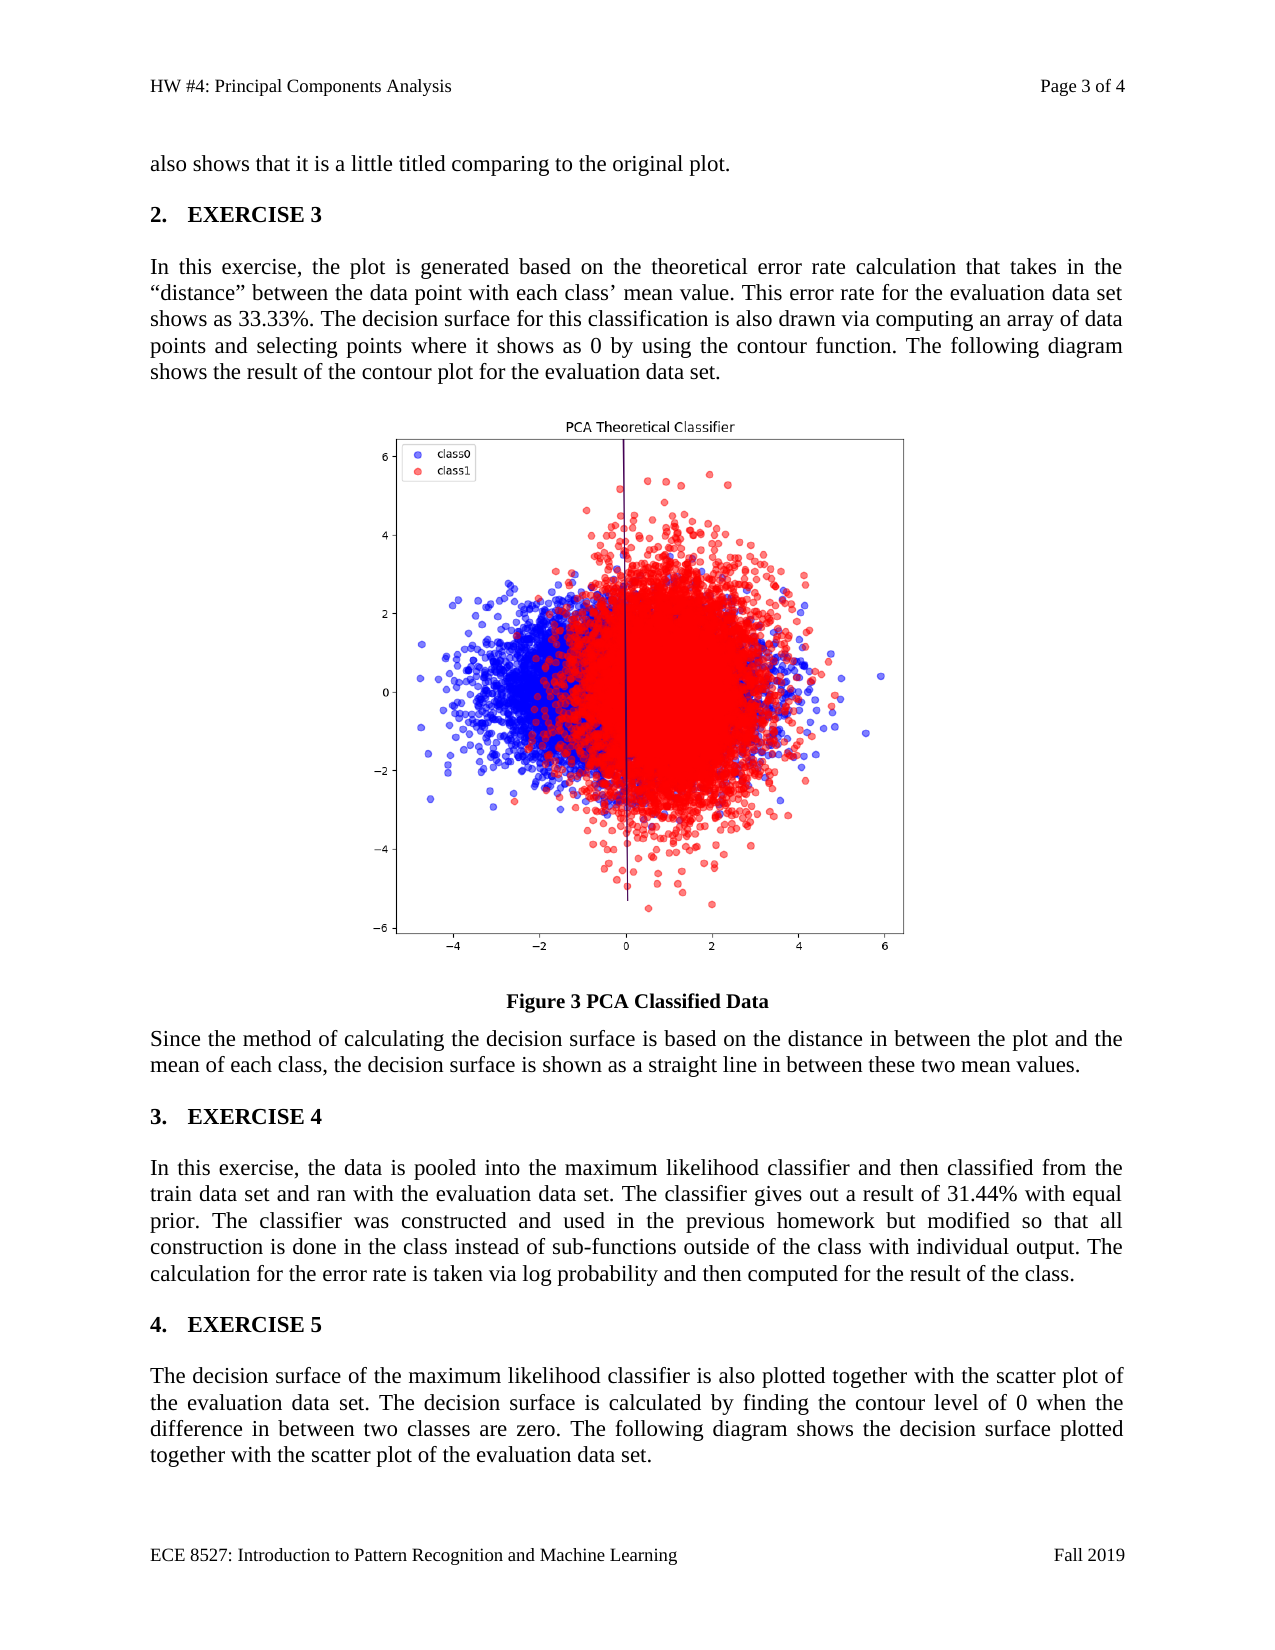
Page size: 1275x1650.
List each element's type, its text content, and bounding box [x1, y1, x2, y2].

subtitle Exercise 3 [150, 201, 1125, 228]
text The decision surface of the maximum likelihood classifier is also plotted together with the scatter plot of the evaluation data set. The decision surface is calculated by finding the contour level of 0 when the difference in between two classes are zero. The following diagram shows the decision surface plotted together with the scatter plot of the evaluation data set. [150, 1362, 1125, 1468]
text Since the method of calculating the decision surface is based on the distance in between the plot and the mean of each class, the decision surface is shown as a straight line in between these two mean values. [150, 1025, 1125, 1078]
picture [360, 409, 915, 964]
text In this exercise, the plot is generated based on the theoretical error rate calculation that takes in the “distance” between the data point with each class’ mean value. This error rate for the evaluation data set shows as 33.33%. The decision surface for this classification is also drawn via computing an array of data points and selecting points where it shows as 0 by using the contour function. The following diagram shows the result of the contour plot for the evaluation data set. [150, 253, 1125, 384]
text In this exercise, the data is pooled into the maximum likelihood classifier and then classified from the train data set and ran with the evaluation data set. The classifier gives out a result of 31.44% with equal prior. The classifier was constructed and used in the previous homework but modified so that all construction is done in the class instead of sub-functions outside of the class with individual output. The calculation for the error rate is taken via log probability and then computed for the result of the class. [150, 1154, 1125, 1286]
subtitle Exercise 4 [150, 1103, 1125, 1129]
subtitle Exercise 5 [150, 1311, 1125, 1337]
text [150, 150, 1125, 176]
